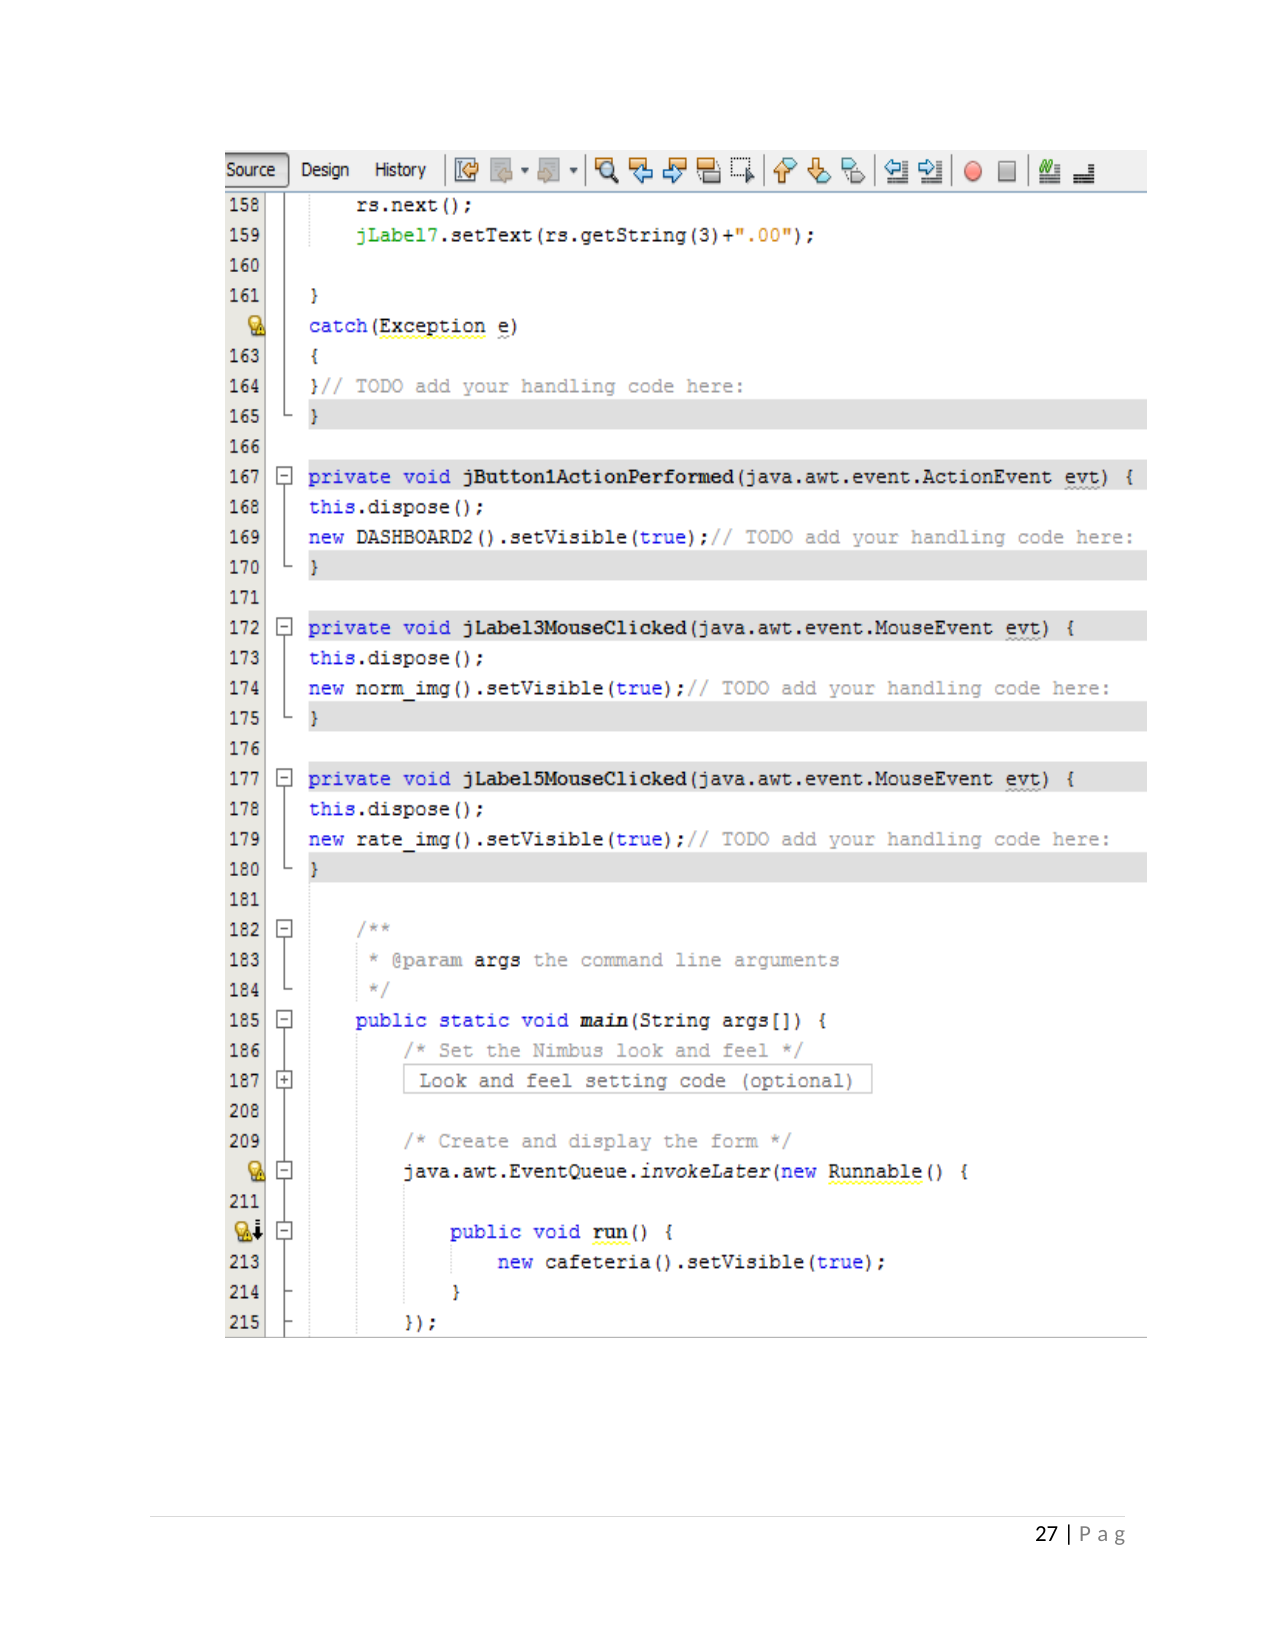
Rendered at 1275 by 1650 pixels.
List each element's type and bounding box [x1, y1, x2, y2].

picture [225, 150, 1147, 1338]
